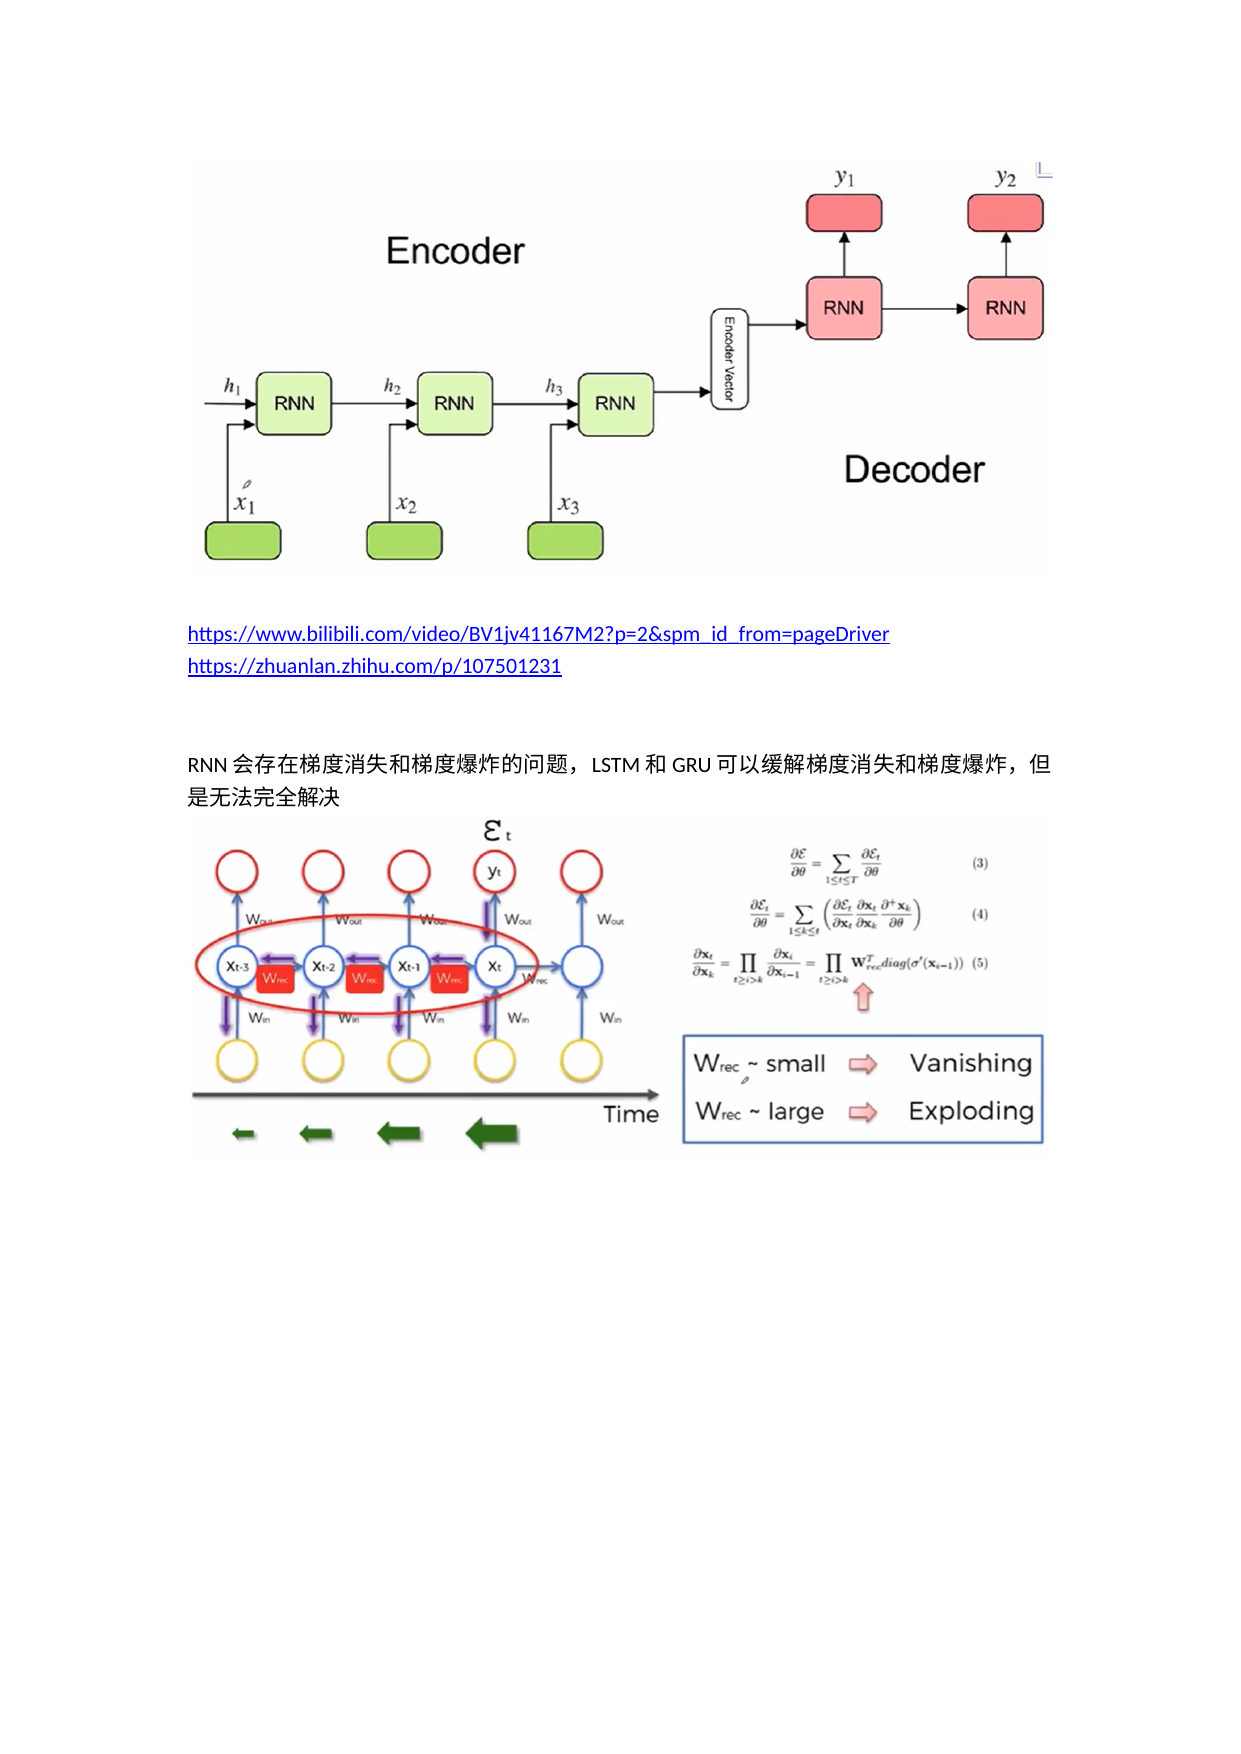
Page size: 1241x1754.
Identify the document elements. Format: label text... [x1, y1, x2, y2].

picture [187, 162, 1053, 576]
text https://zhuanlan.zhihu.com/p/107501231 [187, 649, 1053, 682]
text https://www.bilibili.com/video/BV1jv41167M2?p=2&spm_id_from=pageDriver [187, 617, 1053, 649]
text RNN会存在梯度消失和梯度爆炸的问题，LSTM和GRU可以缓解梯度消失和梯度爆炸，但是无法完全解决 [187, 747, 1053, 812]
picture [187, 812, 1053, 1162]
